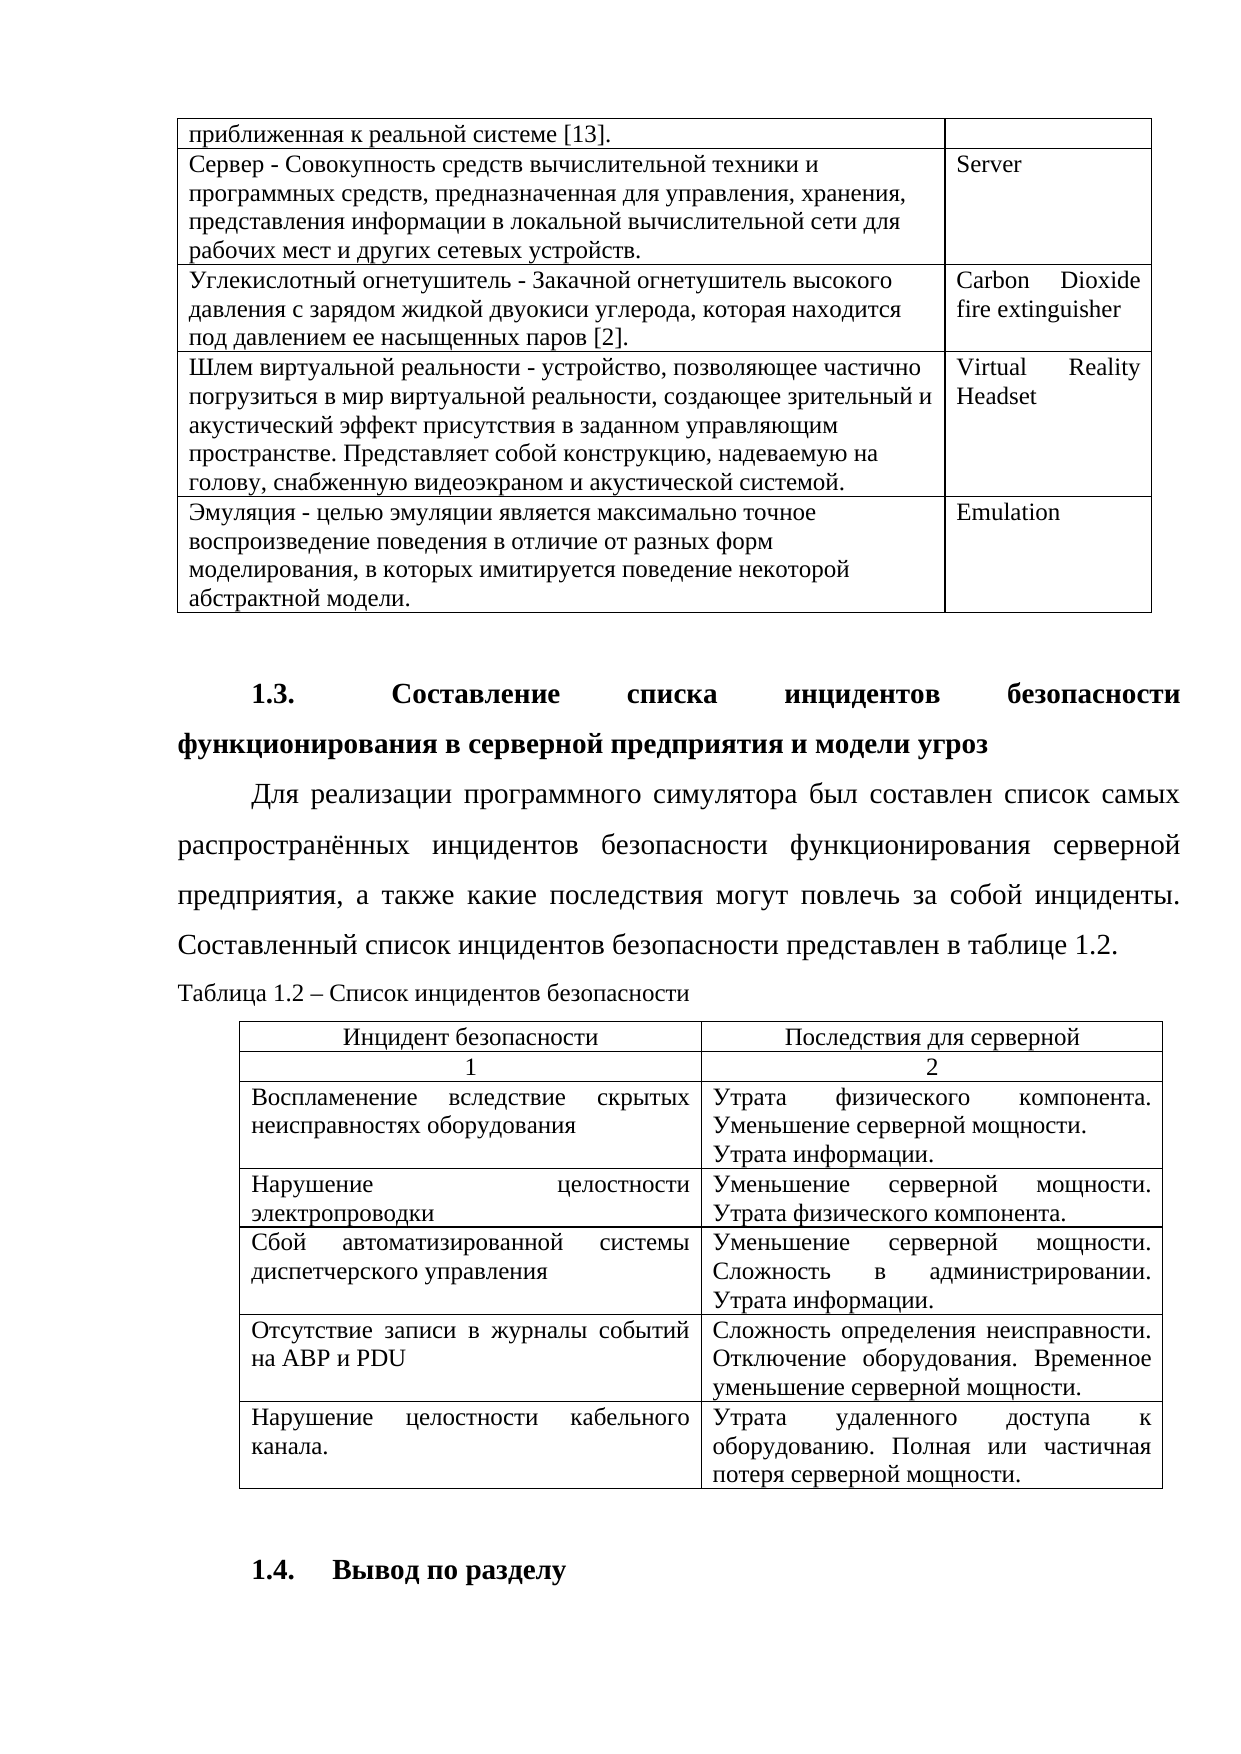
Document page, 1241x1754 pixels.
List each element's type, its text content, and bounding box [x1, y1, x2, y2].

table_cell Сложность определения неисправности. Отключение оборудования. Временное уменьшение серверной мощности. [702, 1315, 1162, 1401]
table_cell 1 [240, 1052, 701, 1081]
list Таблица 1.2 – Список инцидентов безопасности [177, 978, 1181, 1007]
table_cell Нарушение целостности кабельного канала. [240, 1402, 701, 1488]
table_cell Virtual Reality Headset [946, 352, 1151, 496]
table_cell Утрата физического компонента. Уменьшение серверной мощности. Утрата информации. [702, 1082, 1162, 1168]
list Составление списка инцидентов безопасности функционирования в серверной предприятия и модели угроз [177, 676, 1181, 760]
table_cell Утрата удаленного доступа к оборудованию. Полная или частичная потеря серверной мощности. [702, 1402, 1162, 1488]
table_cell 2 [702, 1052, 1162, 1081]
list Для реализации программного симулятора был составлен список самых распространённых инцидентов безопасности функционирования серверной предприятия, а также какие последствия могут повлечь за собой инциденты. Составленный список инцидентов безопасности представлен в таблице 1.2. [177, 777, 1181, 961]
table_cell Уменьшение серверной мощности. Сложность в администрировании. Утрата информации. [702, 1228, 1162, 1314]
table_cell Углекислотный огнетушитель - Закачной огнетушитель высокого давления с зарядом жидкой двуокиси углерода, которая находится под давлением ее насыщенных паров [2]. [178, 265, 944, 351]
table_cell Сбой автоматизированной системы диспетчерского управления [240, 1228, 701, 1314]
table_cell Уменьшение серверной мощности. Утрата физического компонента. [702, 1169, 1162, 1226]
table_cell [178, 119, 944, 148]
table_cell Воспламенение вследствие скрытых неисправностях оборудования [240, 1082, 701, 1168]
table_header Последствия для серверной [702, 1022, 1162, 1051]
table_cell Нарушение целостности электропроводки [240, 1169, 701, 1226]
table_cell Сервер - Совокупность средств вычислительной техники и программных средств, предназначенная для управления, хранения, представления информации в локальной вычислительной сети для рабочих мест и других сетевых устройств. [178, 149, 944, 264]
table_cell Шлем виртуальной реальности - устройство, позволяющее частично погрузиться в мир виртуальной реальности, создающее зрительный и акустический эффект присутствия в заданном управляющим пространстве. Представляет собой конструкцию, надеваемую на голову, снабженную видеоэкраном и акустической системой. [178, 352, 944, 496]
table_cell Эмуляция - целью эмуляции является максимально точное воспроизведение поведения в отличие от разных форм моделирования, в которых имитируется поведение некоторой абстрактной модели. [178, 497, 944, 612]
table_cell Server [946, 149, 1151, 264]
list Вывод по разделу [177, 1552, 1181, 1586]
table_cell Emulation [946, 497, 1151, 612]
table_header Инцидент безопасности [240, 1022, 701, 1051]
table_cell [946, 119, 1151, 148]
table_cell Отсутствие записи в журналы событий на АВР и PDU [240, 1315, 701, 1401]
table_cell Carbon Dioxide fire extinguisher [946, 265, 1151, 351]
